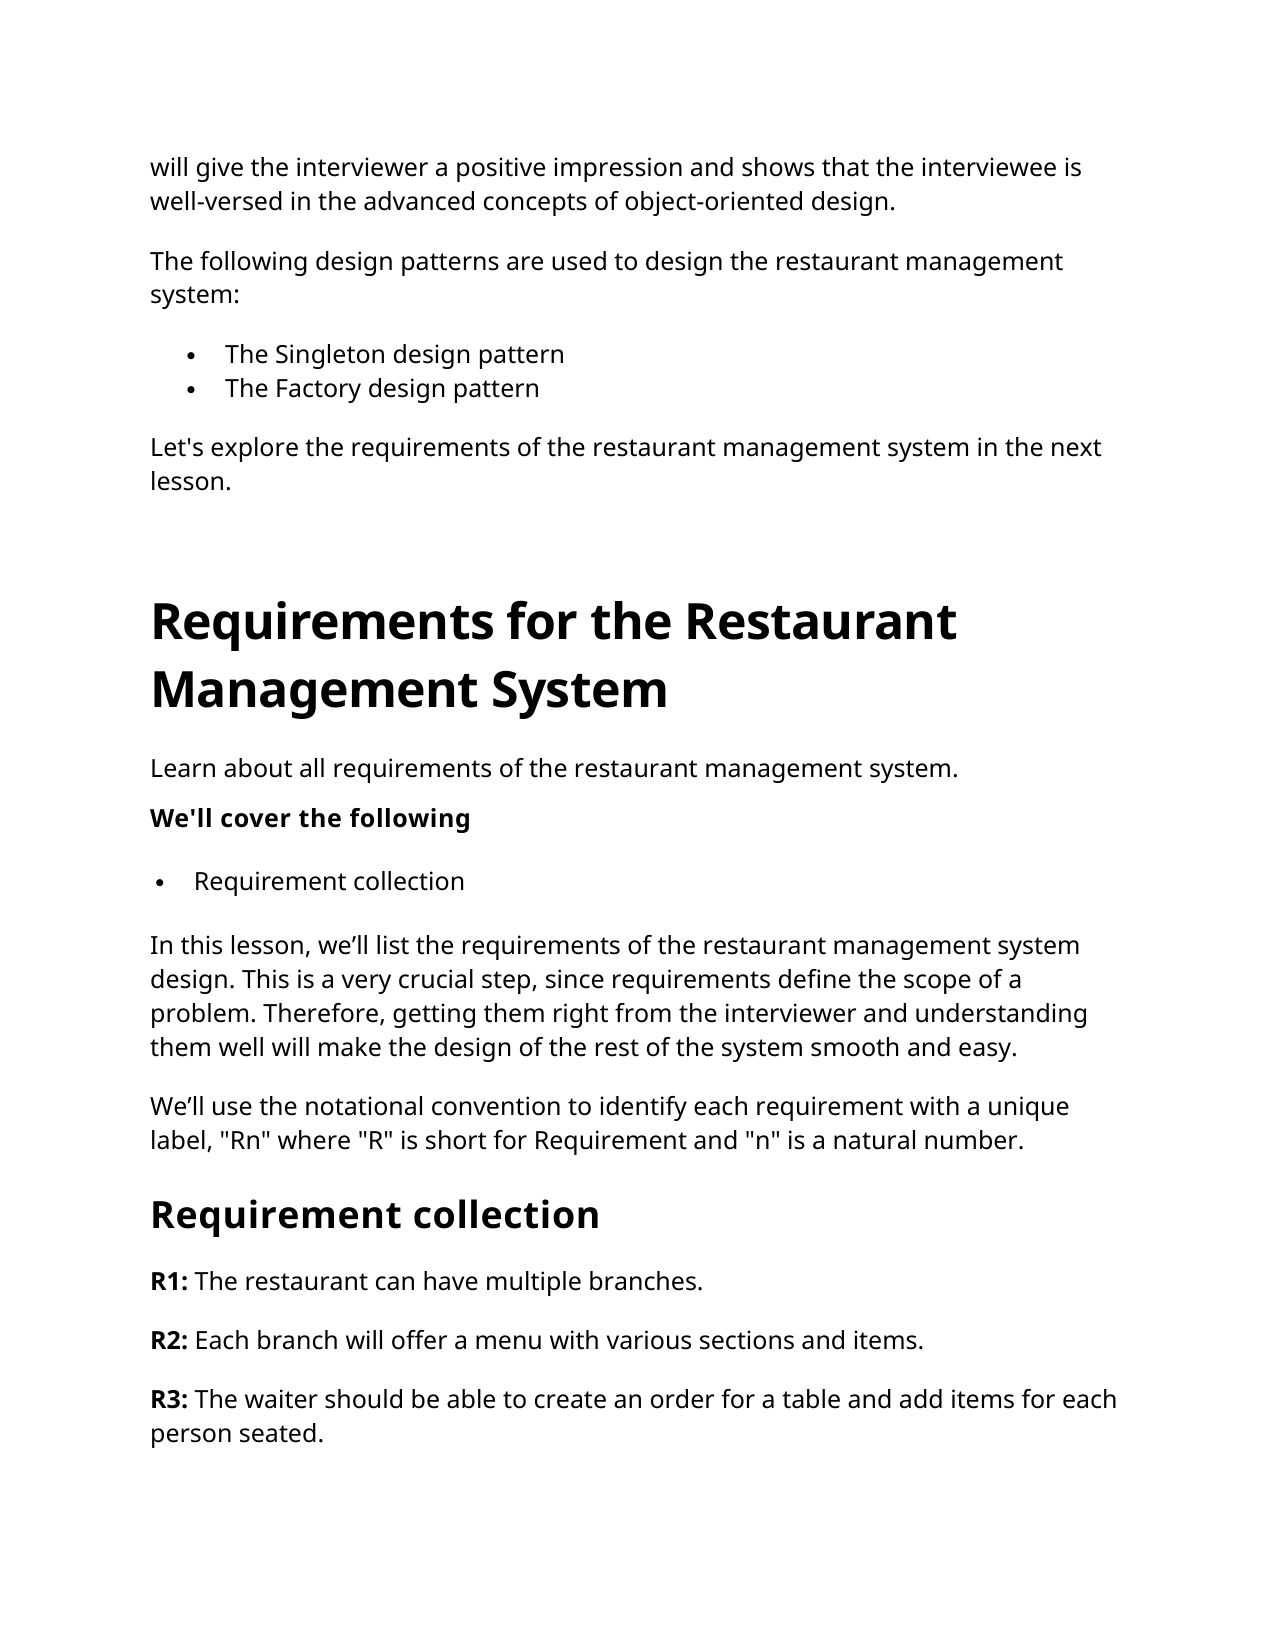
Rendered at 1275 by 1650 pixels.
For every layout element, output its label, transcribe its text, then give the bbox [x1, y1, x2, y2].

subtitle Requirements for the Restaurant Management System [150, 586, 1125, 722]
list The Singleton design pattern [187, 336, 1125, 370]
text We’ll use the notational convention to identify each requirement with a unique label, "Rn" where "R" is short for Requirement and "n" is a natural number. [150, 1088, 1125, 1157]
text In this lesson, we’ll list the requirements of the restaurant management system design. This is a very crucial step, since requirements define the scope of a problem. Therefore, getting them right from the interviewer and understanding them well will make the design of the rest of the system smooth and easy. [150, 927, 1125, 1063]
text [150, 150, 1125, 218]
list Requirement collection [156, 864, 1125, 898]
text The following design patterns are used to design the restaurant management system: [150, 243, 1125, 311]
text R1: The restaurant can have multiple branches. [150, 1264, 1125, 1298]
subtitle Requirement collection [150, 1188, 1125, 1239]
text We'll cover the following [150, 801, 1125, 835]
text R3: The waiter should be able to create an order for a table and add items for each person seated. [150, 1382, 1125, 1450]
text R2: Each branch will offer a menu with various sections and items. [150, 1323, 1125, 1357]
text Learn about all requirements of the restaurant management system. [150, 751, 1125, 785]
text Let's explore the requirements of the restaurant management system in the next lesson. [150, 429, 1125, 497]
list The Factory design pattern [187, 370, 1125, 404]
